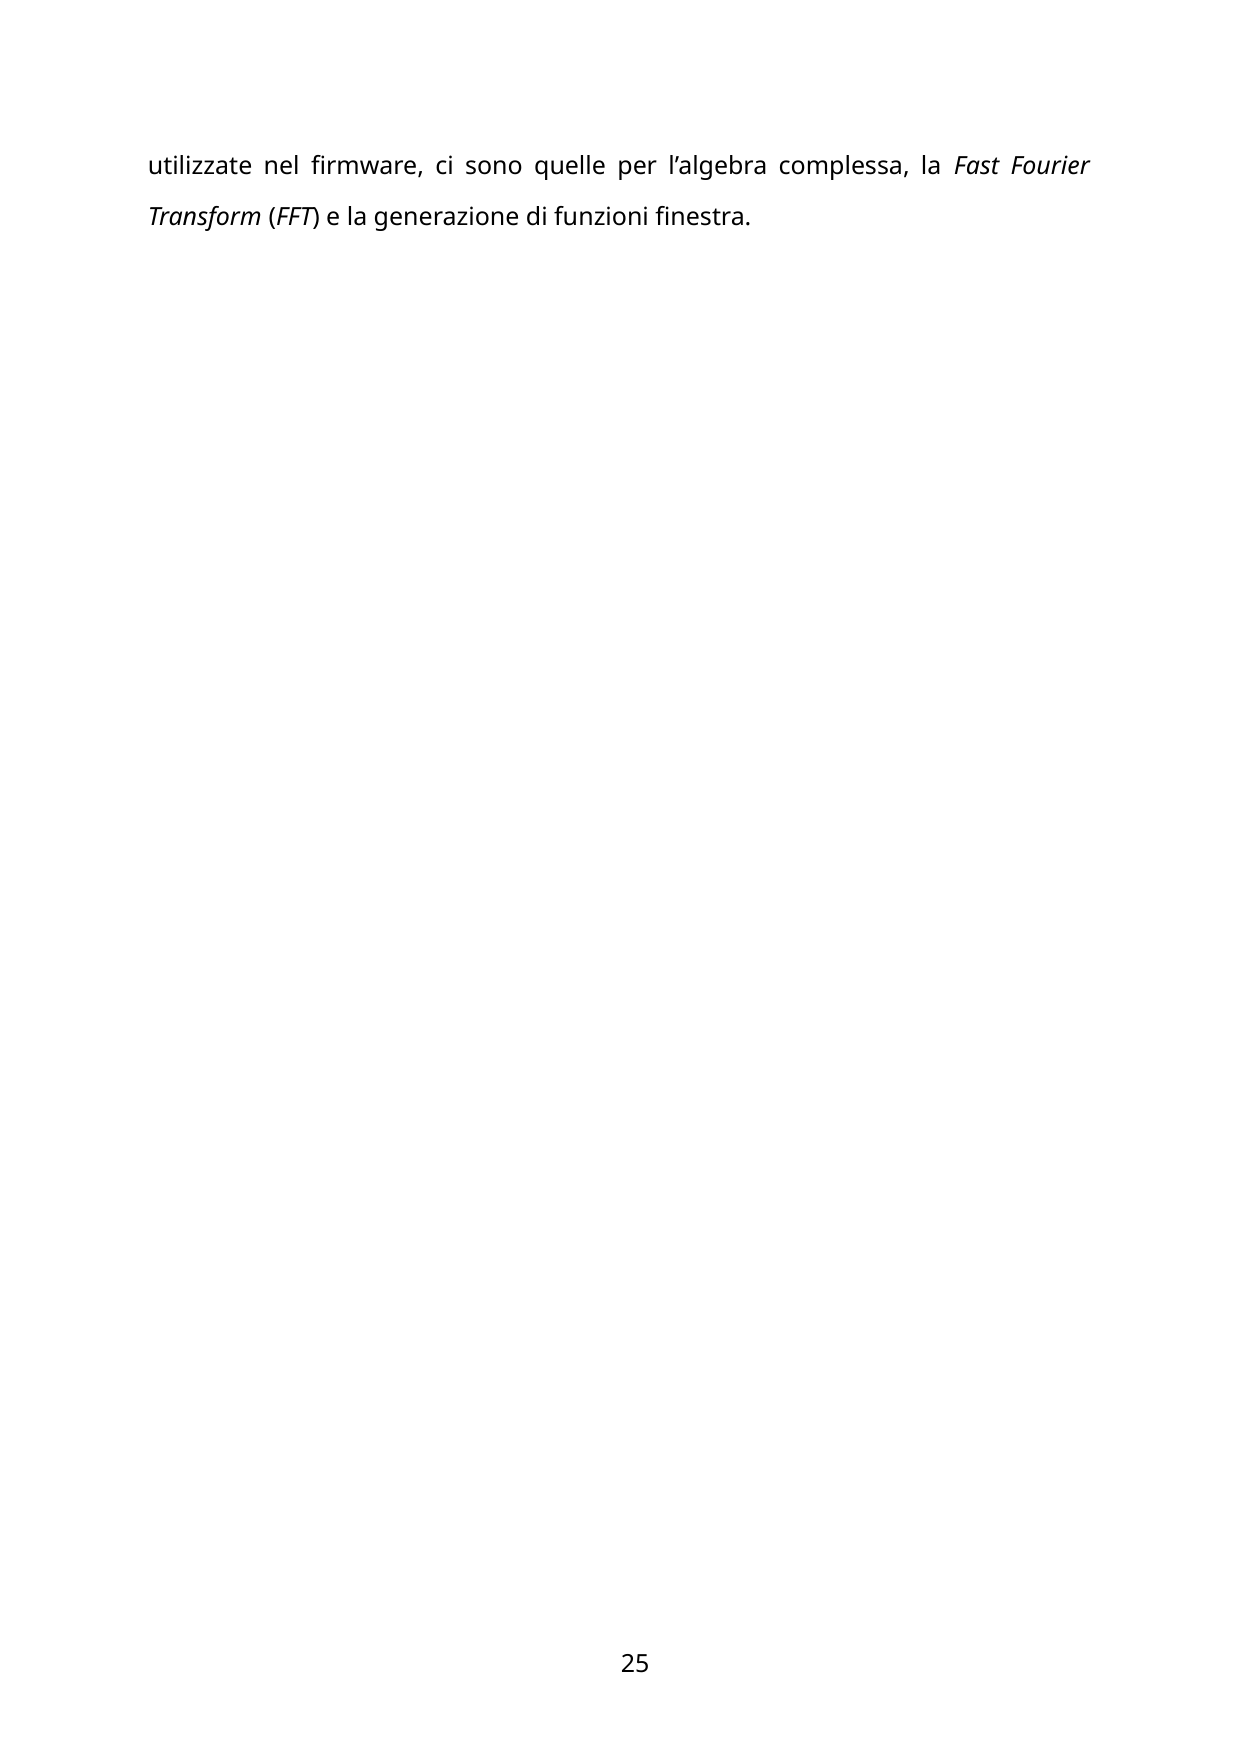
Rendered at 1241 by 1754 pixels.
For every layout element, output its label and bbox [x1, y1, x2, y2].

text [148, 148, 1092, 233]
